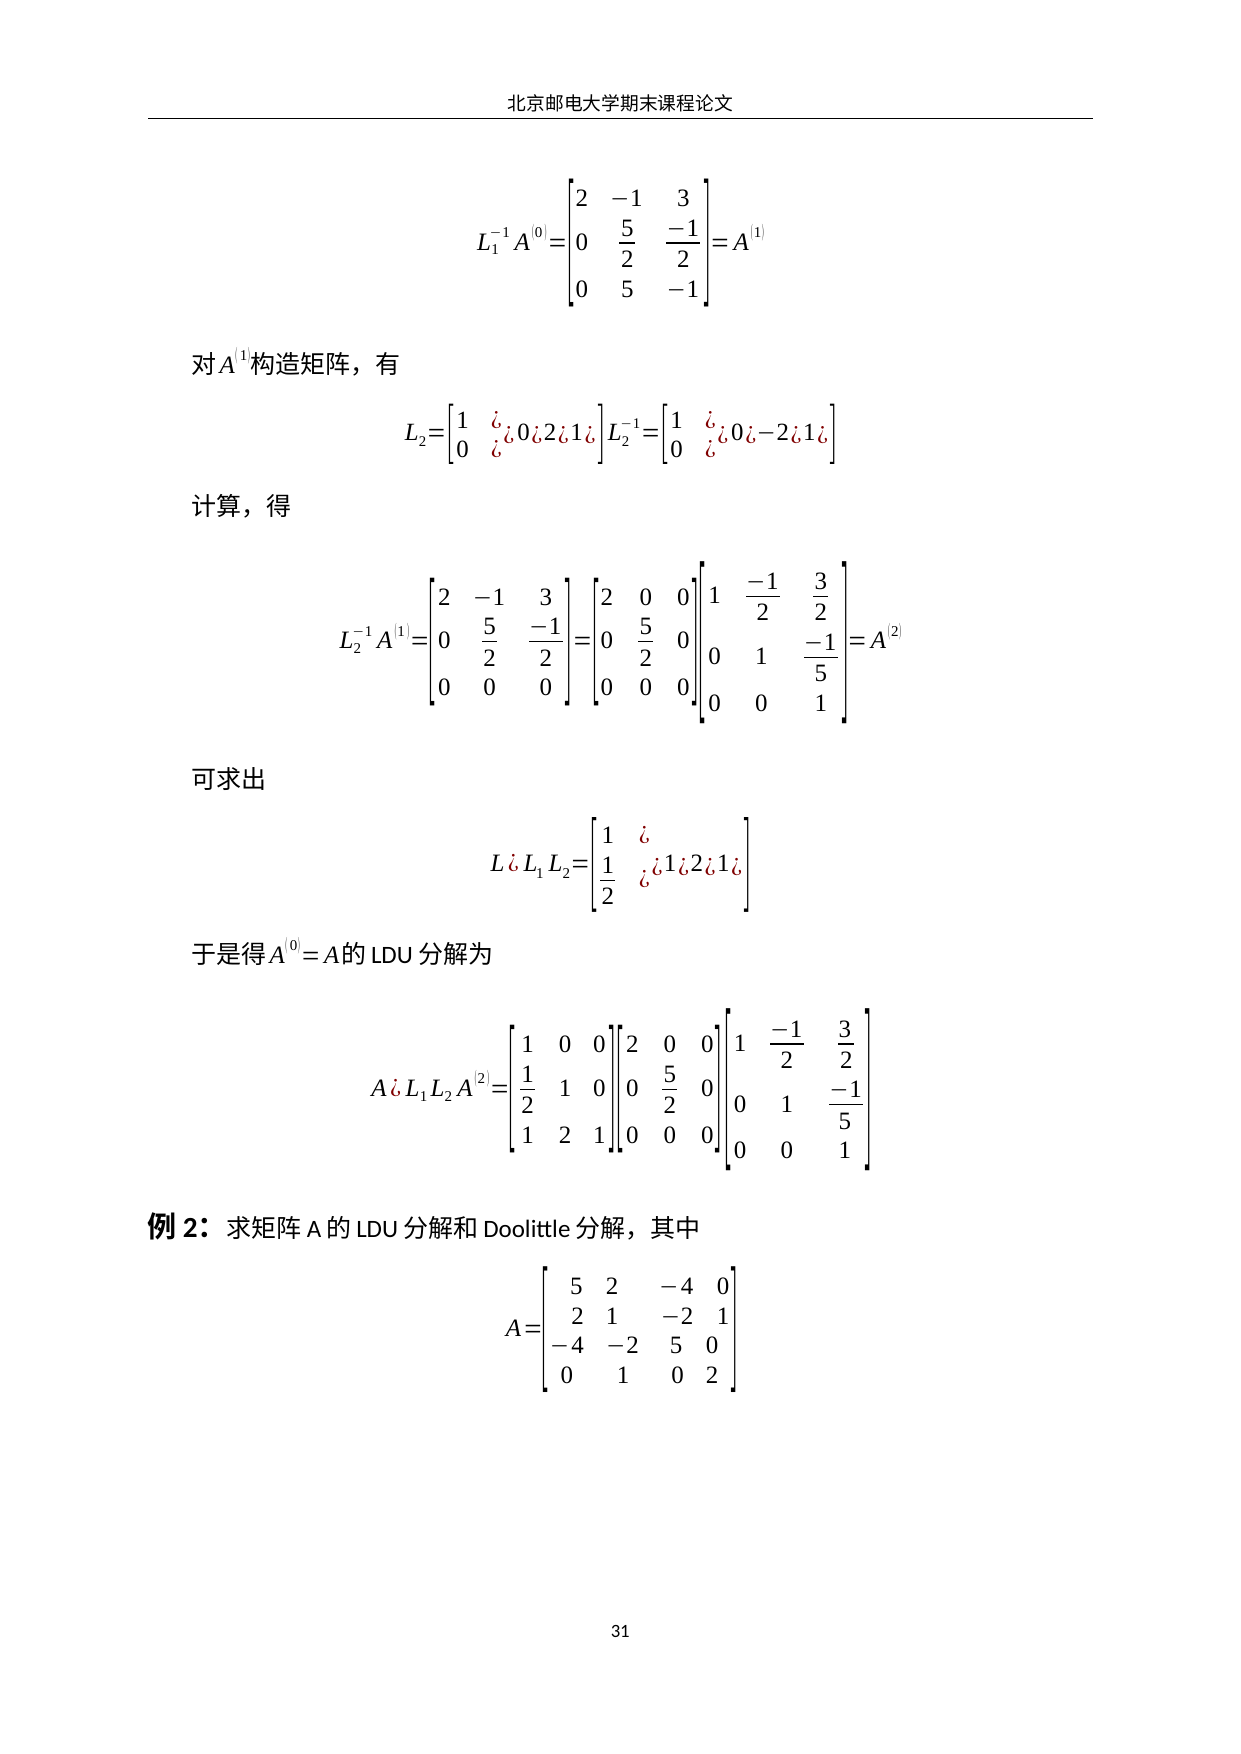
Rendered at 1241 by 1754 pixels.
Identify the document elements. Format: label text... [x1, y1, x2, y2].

text 例2：求矩阵A的LDU分解和Doolittle分解，其中 [148, 1192, 1093, 1257]
text 于是得的LDU分解为 [148, 920, 1093, 985]
text 可求出 [148, 745, 1093, 810]
text 计算，得 [148, 472, 1093, 537]
text 对构造矩阵，有 [148, 330, 1093, 395]
